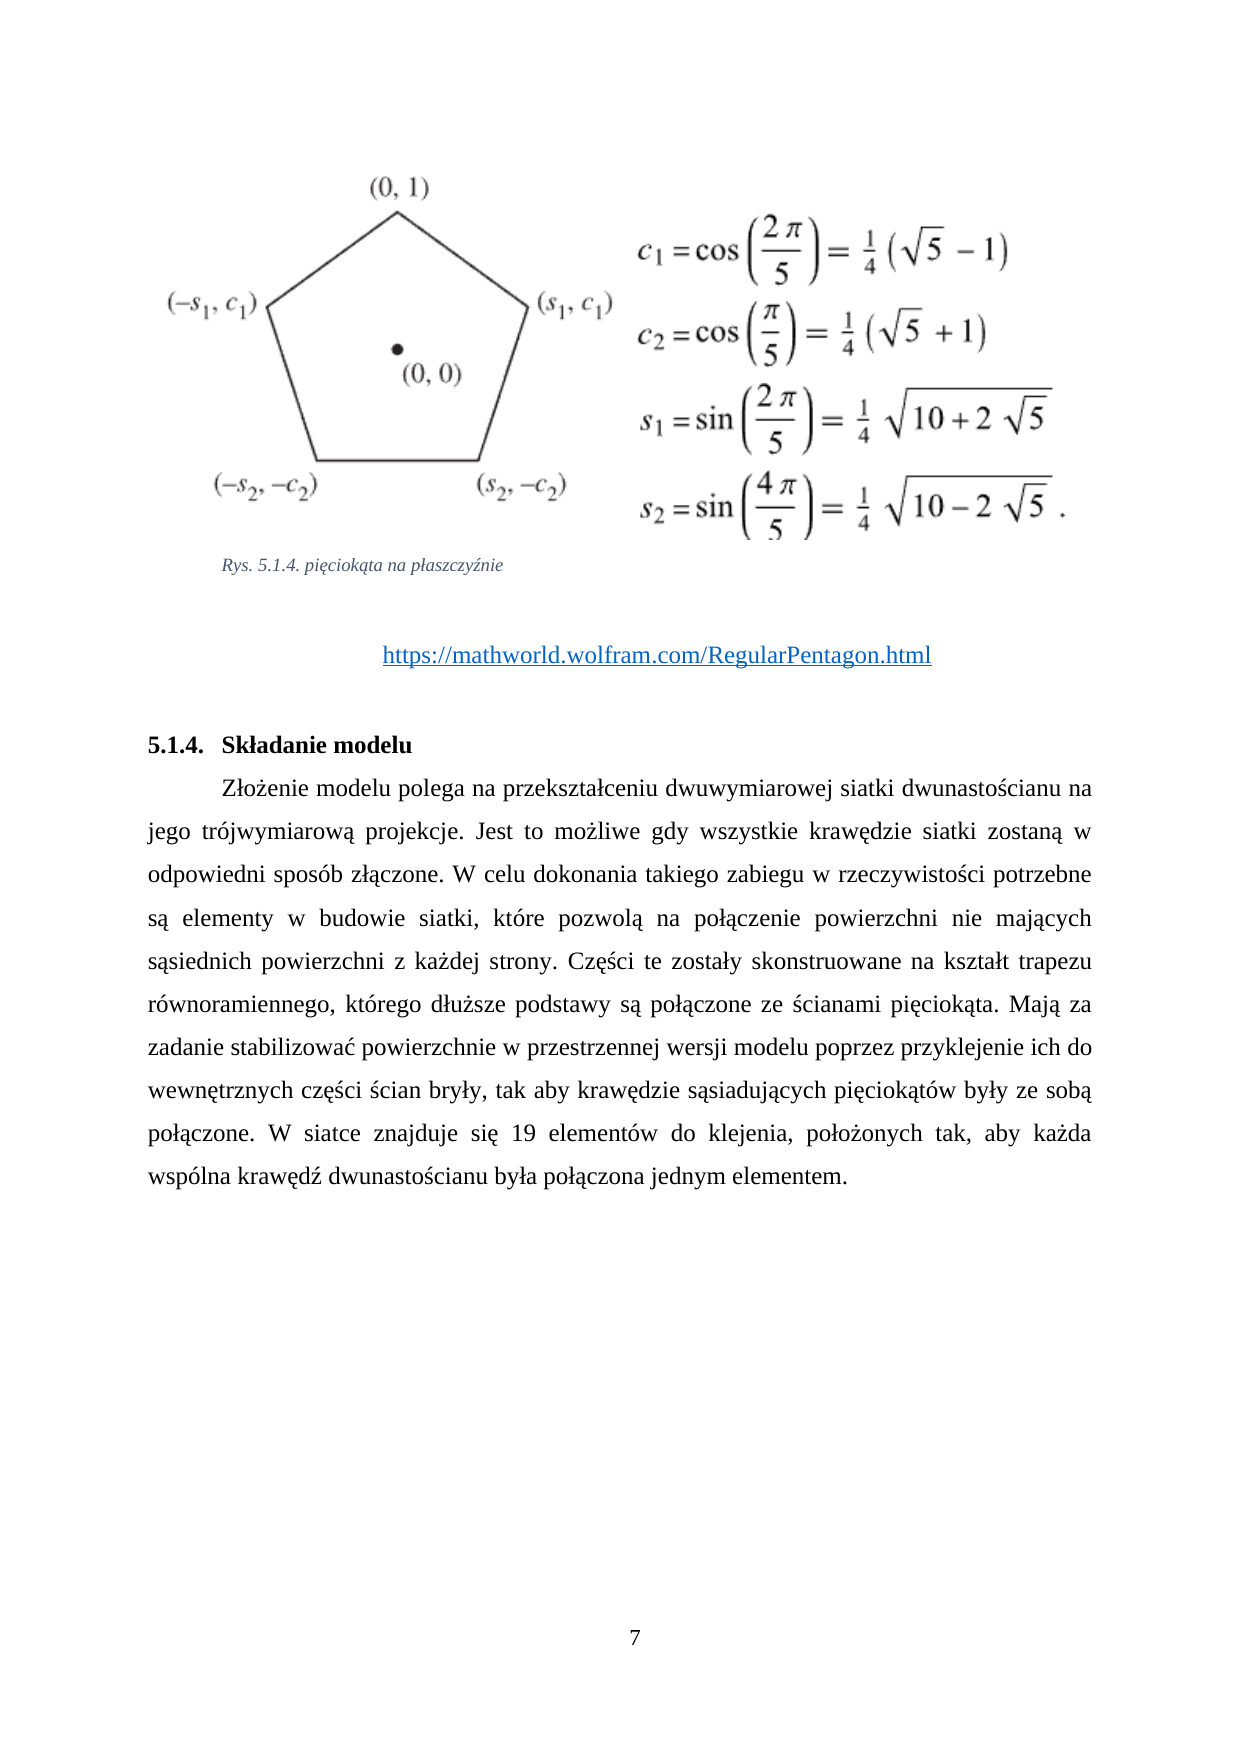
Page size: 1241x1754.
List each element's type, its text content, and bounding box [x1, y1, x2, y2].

picture [147, 147, 1073, 540]
subtitle Składanie modelu [148, 730, 1093, 759]
text https://mathworld.wolfram.com/RegularPentagon.html [148, 640, 1093, 668]
text Złożenie modelu polega na przekształceniu dwuwymiarowej siatki dwunastościanu na jego trójwymiarową projekcje. Jest to możliwe gdy wszystkie krawędzie siatki zostaną w odpowiedni sposób złączone. W celu dokonania takiego zabiegu w rzeczywistości potrzebne są elementy w budowie siatki, które pozwolą na połączenie powierzchni nie mających sąsiednich powierzchni z każdej strony. Części te zostały skonstruowane na kształt trapezu równoramiennego, którego dłuższe podstawy są połączone ze ścianami pięciokąta. Mają za zadanie stabilizować powierzchnie w przestrzennej wersji modelu poprzez przyklejenie ich do wewnętrznych części ścian bryły, tak aby krawędzie sąsiadujących pięciokątów były ze sobą połączone. W siatce znajduje się 19 elementów do klejenia, położonych tak, aby każda wspólna krawędź dwunastościanu była połączona jednym elementem. [148, 773, 1093, 1190]
